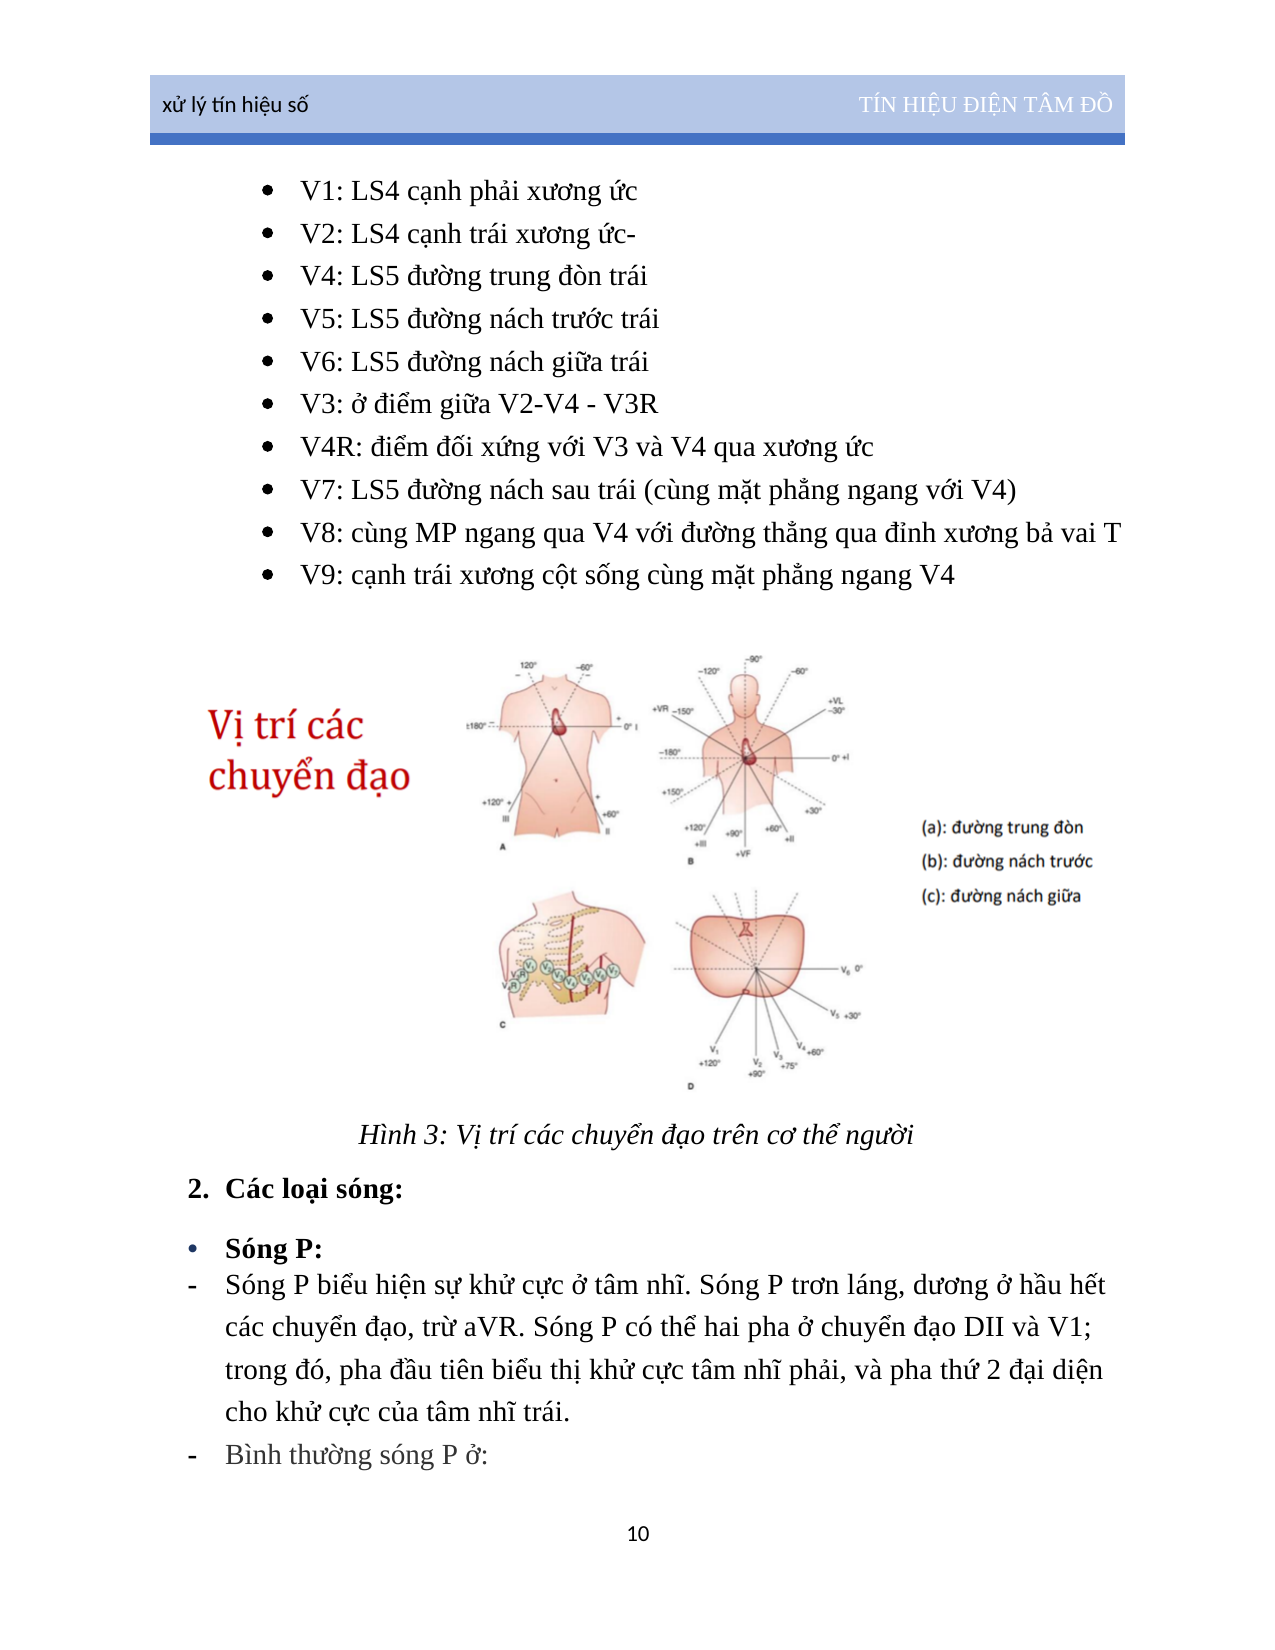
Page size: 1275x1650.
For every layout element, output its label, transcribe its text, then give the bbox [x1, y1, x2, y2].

list Sóng P biểu hiện sự khử cực ở tâm nhĩ. Sóng P trơn láng, dương ở hầu hết các chuyển đạo, trừ aVR. Sóng P có thể hai pha ở chuyển đạo DII và V1; trong đó, pha đầu tiên biểu thị khử cực tâm nhĩ phải, và pha thứ 2 đại diện cho khử cực của tâm nhĩ trái. [187, 1267, 1125, 1428]
list Các loại sóng: [187, 1172, 1125, 1205]
subtitle Sóng P: [187, 1231, 1125, 1264]
list V6: LS5 đường nách giữa trái [262, 344, 1125, 377]
list V4R: điểm đối xứng với V3 và V4 qua xương ức [262, 429, 1125, 463]
picture [187, 636, 1163, 1098]
list V1: LS4 cạnh phải xương ức [262, 173, 1125, 207]
list V8: cùng MP ngang qua V4 với đường thẳng qua đỉnh xương bả vai T [262, 515, 1125, 548]
list V7: LS5 đường nách sau trái (cùng mặt phẳng ngang với V4) [262, 472, 1125, 506]
list V4: LS5 đường trung đòn trái [262, 258, 1125, 292]
list V5: LS5 đường nách trước trái [262, 301, 1125, 335]
list V3: ở điểm giữa V2-V4 ‐ V3R [262, 387, 1125, 420]
text Hình 3: Vị trí các chuyển đạo trên cơ thể người [150, 1117, 1125, 1151]
list V9: cạnh trái xương cột sống cùng mặt phẳng ngang V4 [262, 557, 1125, 591]
list V2: LS4 cạnh trái xương ức‐ [262, 216, 1125, 249]
list Bình thường sóng P ở: [187, 1437, 1125, 1471]
